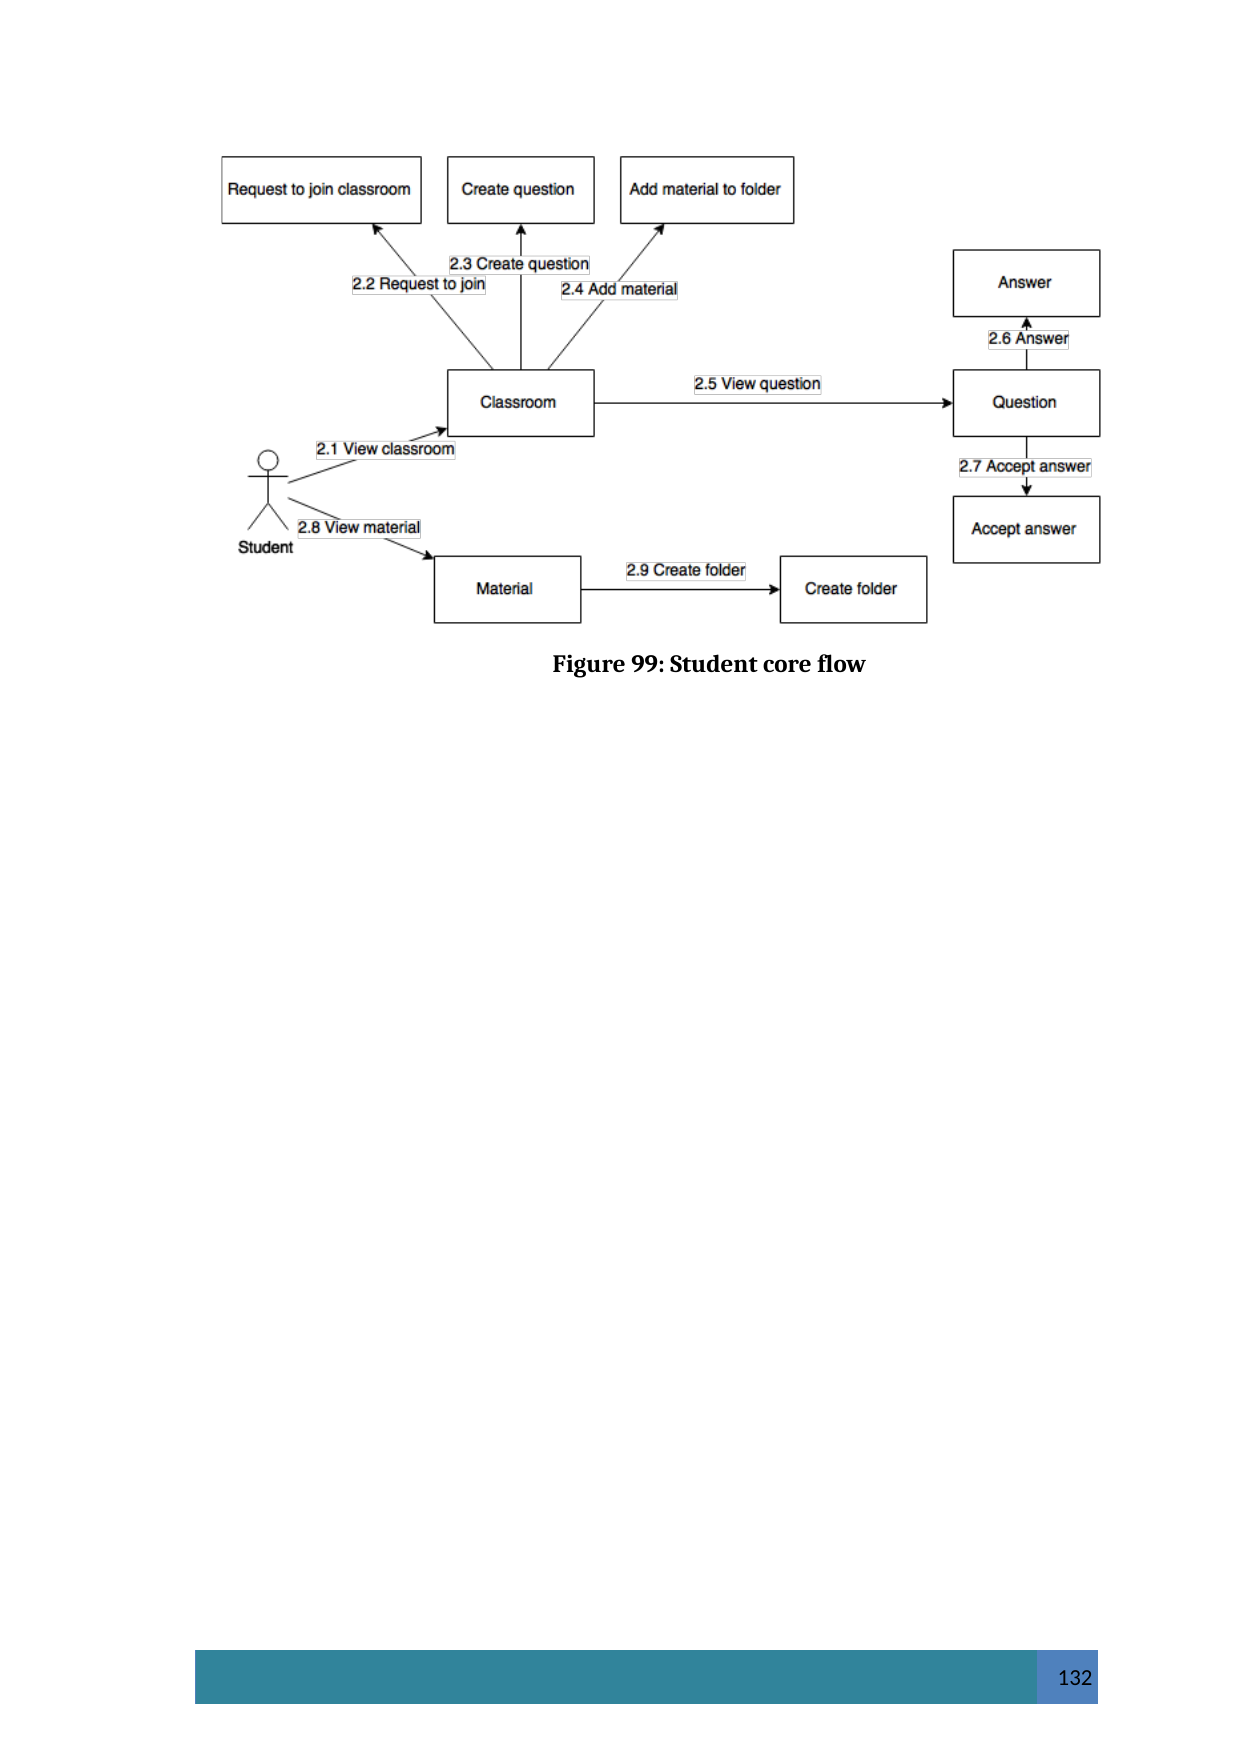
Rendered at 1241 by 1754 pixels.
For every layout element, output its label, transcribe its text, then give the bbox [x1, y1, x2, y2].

picture [221, 147, 1102, 625]
